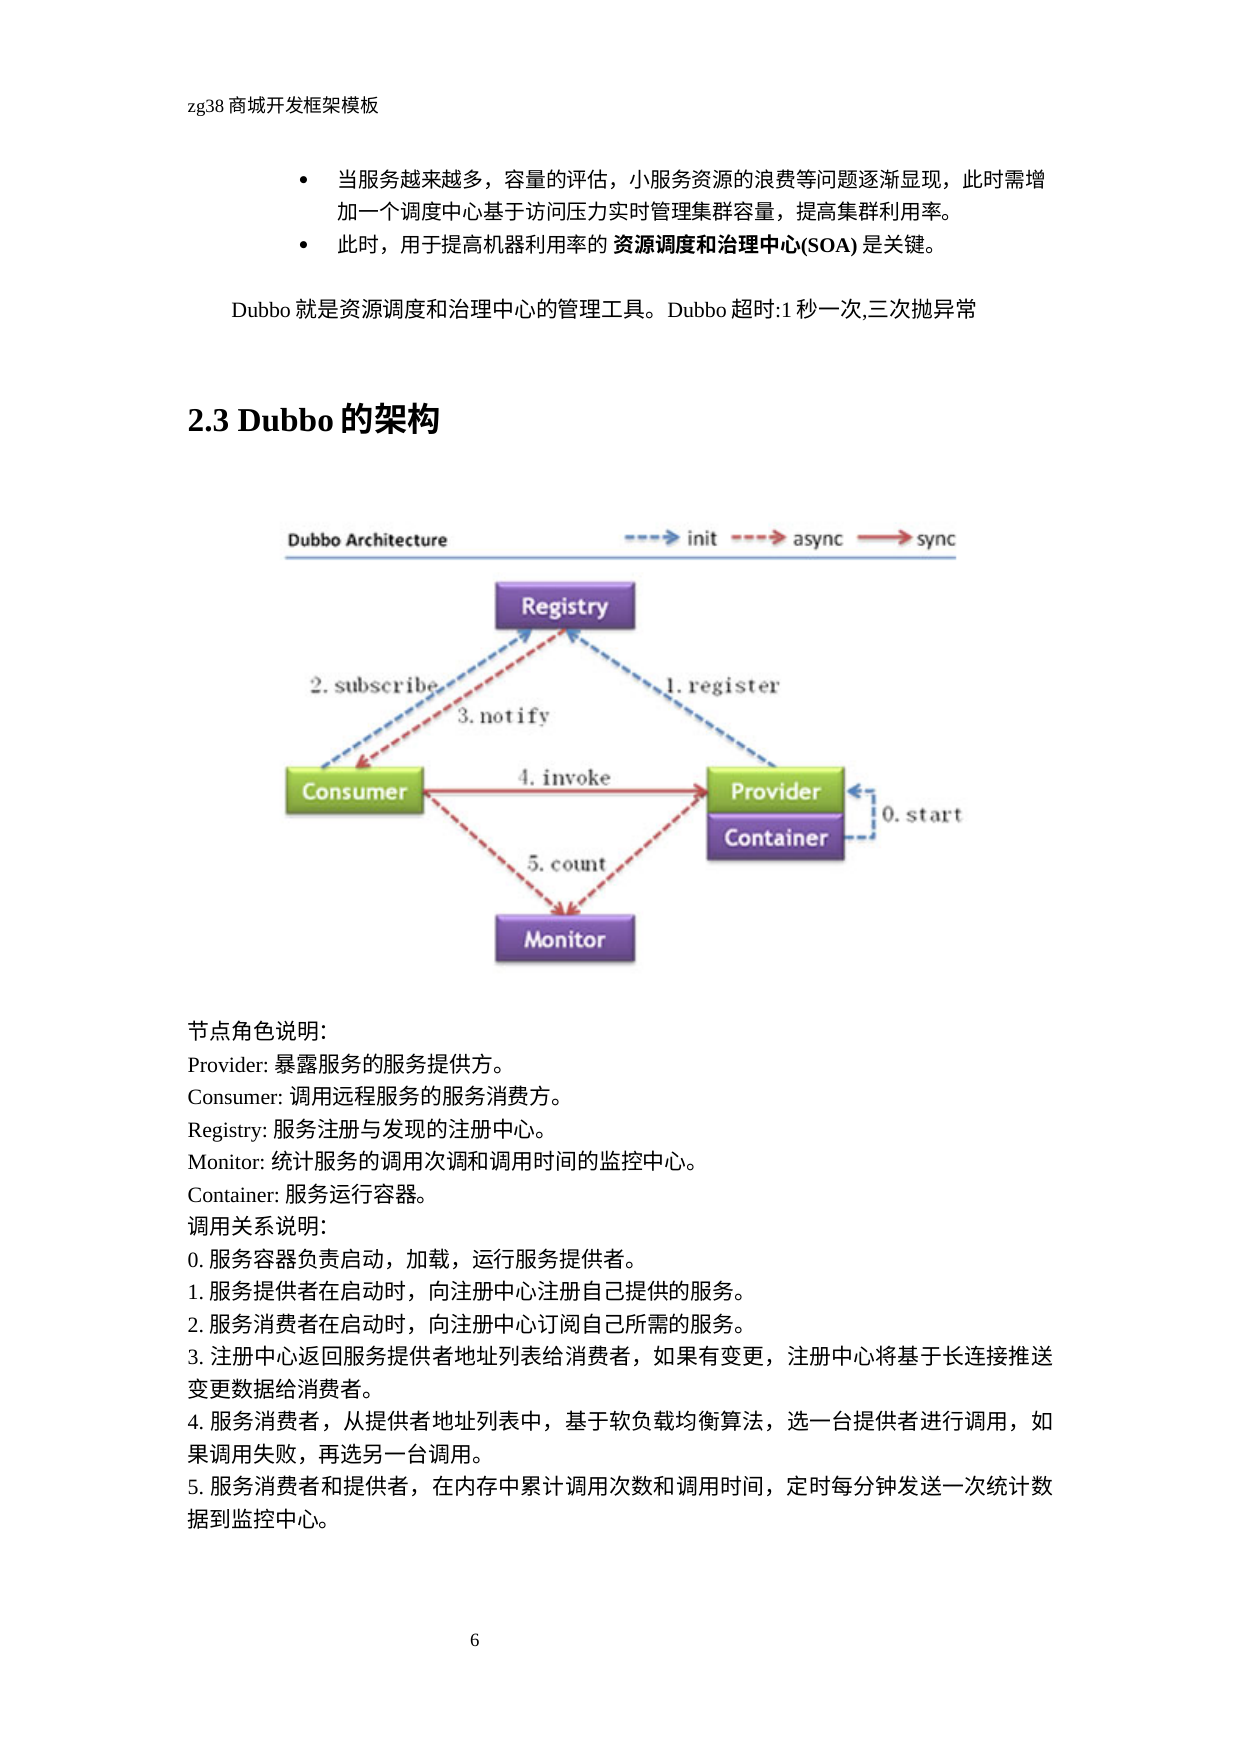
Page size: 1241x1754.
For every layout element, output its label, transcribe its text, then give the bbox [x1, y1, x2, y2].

subtitle 2.3 Dubbo的架构 [187, 384, 1053, 449]
text 4. 服务消费者，从提供者地址列表中，基于软负载均衡算法，选一台提供者进行调用，如果调用失败，再选另一台调用。 [187, 1404, 1053, 1469]
text Container: 服务运行容器。 [187, 1176, 1053, 1209]
text 节点角色说明： [187, 1014, 1053, 1046]
text Dubbo就是资源调度和治理中心的管理工具。Dubbo超时:1秒一次,三次抛异常 [187, 292, 1053, 324]
text Registry: 服务注册与发现的注册中心。 [187, 1111, 1053, 1144]
text 5. 服务消费者和提供者，在内存中累计调用次数和调用时间，定时每分钟发送一次统计数据到监控中心。 [187, 1469, 1053, 1534]
picture [268, 510, 972, 980]
text Provider: 暴露服务的服务提供方。 [187, 1046, 1053, 1079]
text 2. 服务消费者在启动时，向注册中心订阅自己所需的服务。 [187, 1306, 1053, 1339]
text 0. 服务容器负责启动，加载，运行服务提供者。 [187, 1241, 1053, 1274]
list 此时，用于提高机器利用率的 资源调度和治理中心(SOA) 是关键。 [300, 227, 1053, 259]
text 1. 服务提供者在启动时，向注册中心注册自己提供的服务。 [187, 1274, 1053, 1306]
text Consumer: 调用远程服务的服务消费方。 [187, 1079, 1053, 1111]
text 3. 注册中心返回服务提供者地址列表给消费者，如果有变更，注册中心将基于长连接推送变更数据给消费者。 [187, 1339, 1053, 1404]
text Monitor: 统计服务的调用次调和调用时间的监控中心。 [187, 1144, 1053, 1176]
text 调用关系说明： [187, 1209, 1053, 1241]
list 当服务越来越多，容量的评估，小服务资源的浪费等问题逐渐显现，此时需增加一个调度中心基于访问压力实时管理集群容量，提高集群利用率。 [300, 162, 1053, 227]
